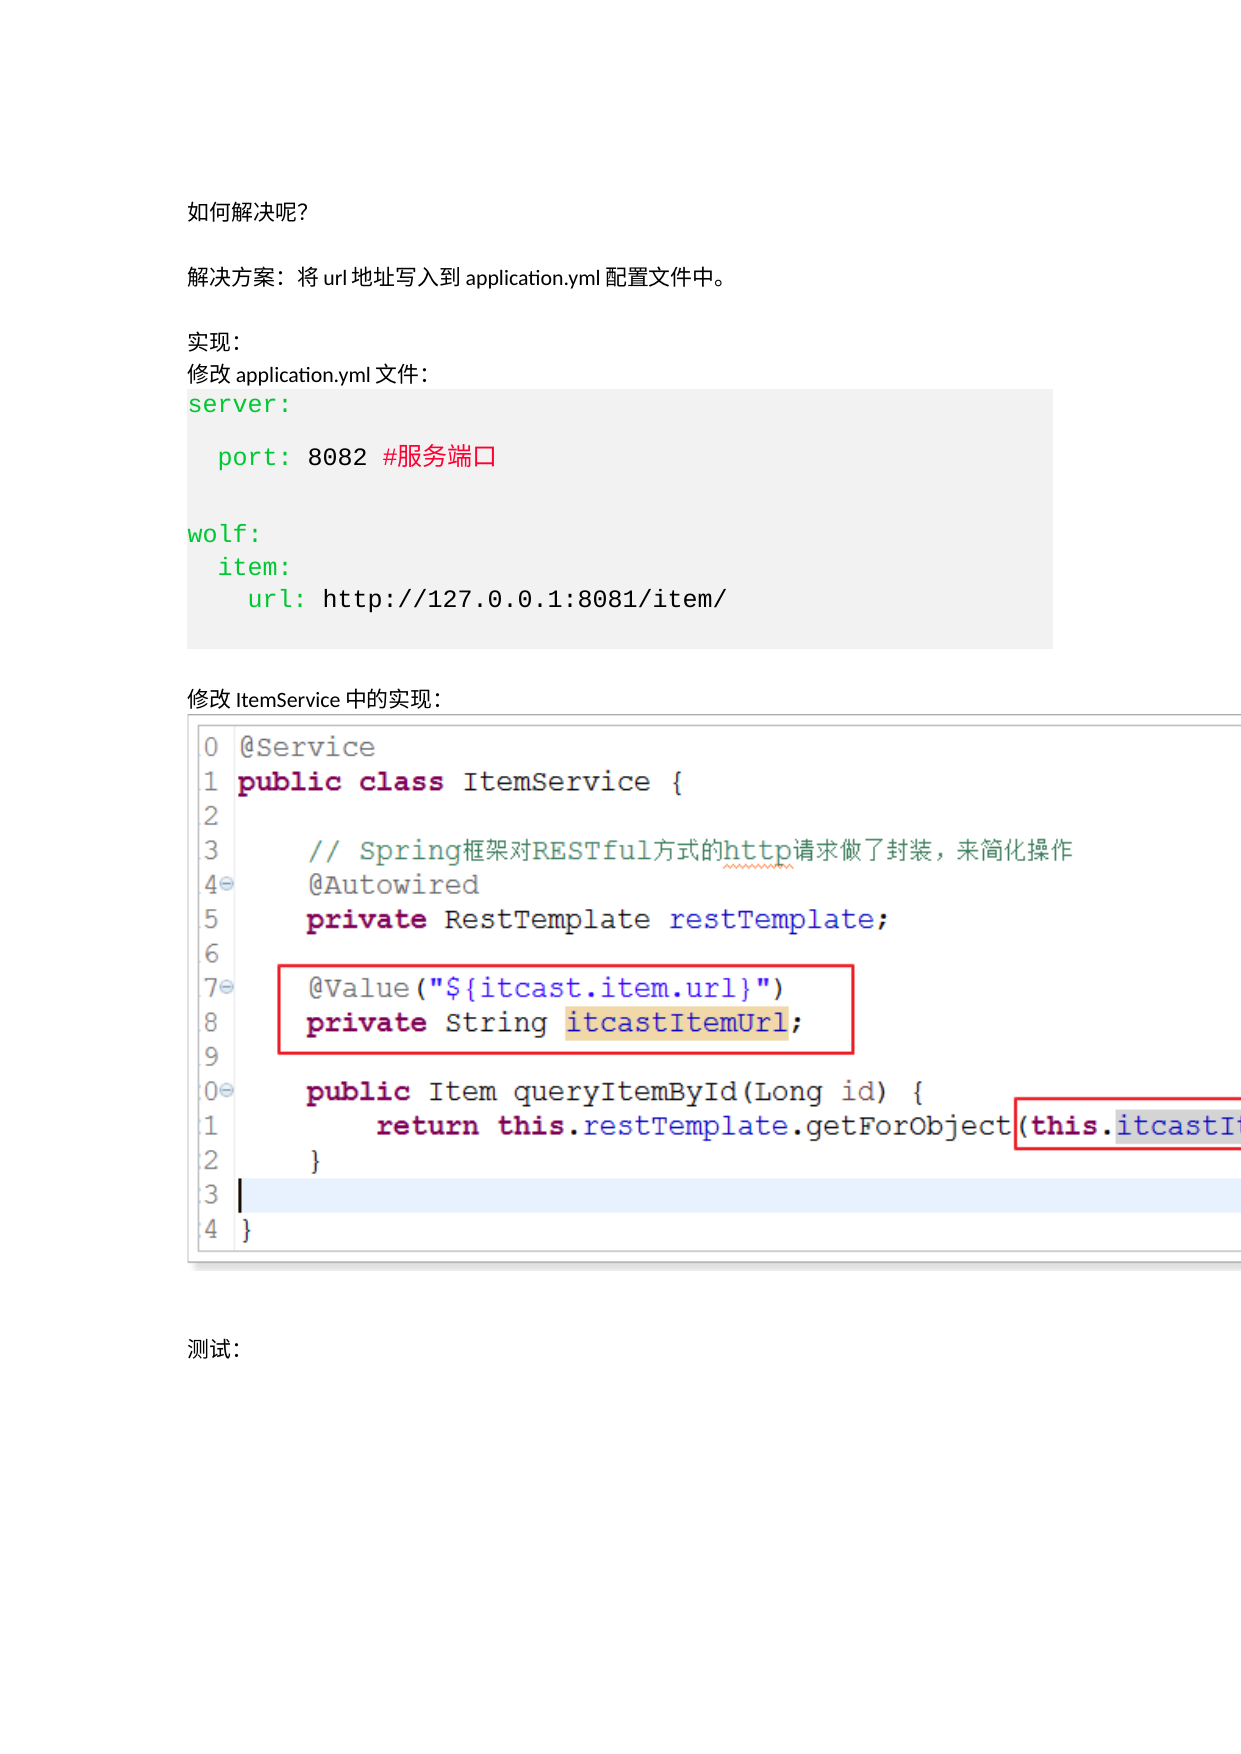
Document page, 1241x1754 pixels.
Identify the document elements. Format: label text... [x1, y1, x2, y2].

picture [187, 714, 1241, 1271]
text wolf: [187, 519, 1053, 552]
text 实现： [187, 324, 1053, 357]
text port: 8082 #服务端口 [187, 422, 1053, 487]
text 测试： [187, 1332, 1053, 1364]
text item: [187, 552, 1053, 584]
text server: [187, 389, 1053, 422]
text 如何解决呢？ [187, 194, 1053, 227]
text 解决方案：将url地址写入到application.yml配置文件中。 [187, 259, 1053, 292]
text 修改application.yml文件： [187, 357, 1053, 389]
text 修改ItemService中的实现： [187, 682, 1053, 714]
text url: http://127.0.0.1:8081/item/ [187, 584, 1053, 617]
